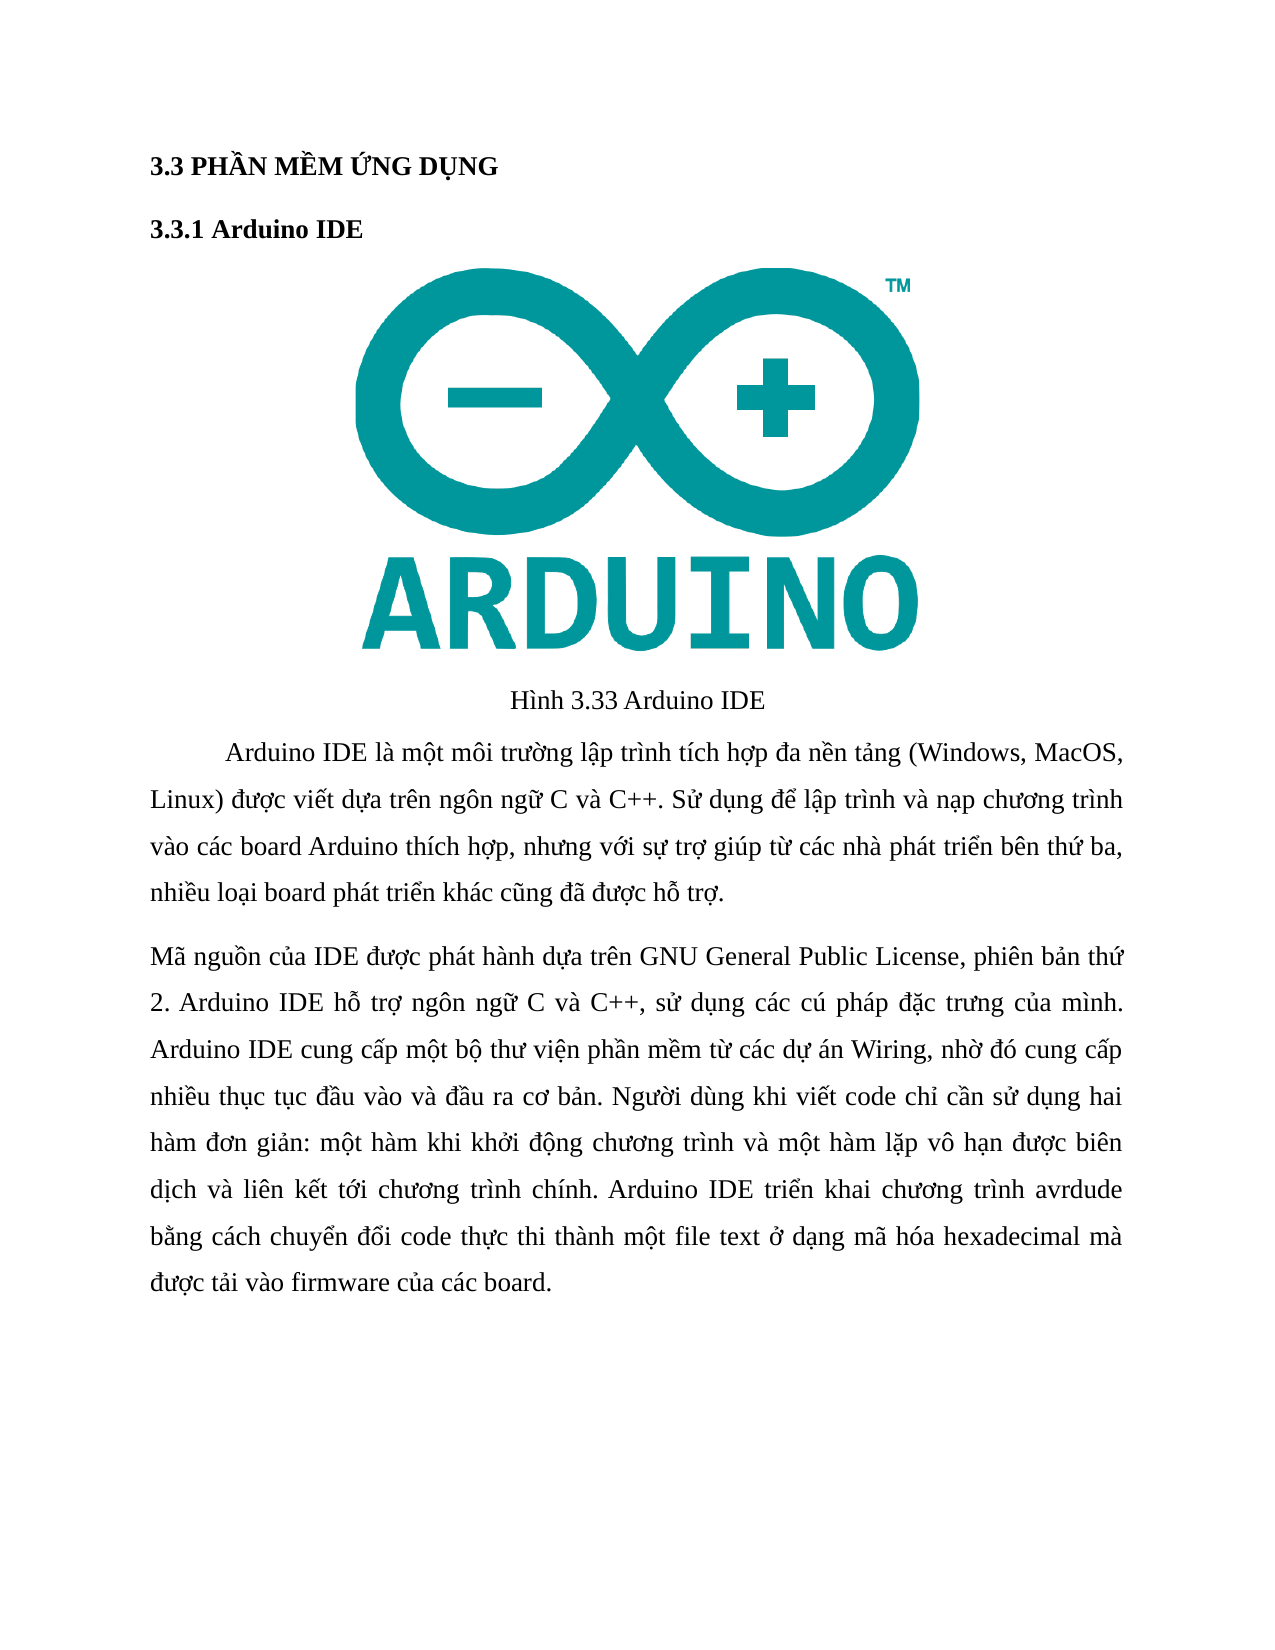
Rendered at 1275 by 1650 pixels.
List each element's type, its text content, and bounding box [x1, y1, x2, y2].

subtitle 3.3 PHẦN MỀM ỨNG DỤNG [150, 150, 1125, 181]
picture [355, 268, 920, 652]
text Arduino IDE là một môi trường lập trình tích hợp đa nền tảng (Windows, MacOS, Linux) được viết dựa trên ngôn ngữ C và C++. Sử dụng để lập trình và nạp chương trình vào các board Arduino thích hợp, nhưng với sự trợ giúp từ các nhà phát triển bên thứ ba, nhiều loại board phát triển khác cũng đã được hỗ trợ. [150, 737, 1125, 908]
text Hình 3.33 Arduino IDE [150, 684, 1125, 715]
subtitle 3.3.1 Arduino IDE [150, 213, 1125, 244]
text Mã nguồn của IDE được phát hành dựa trên GNU General Public License, phiên bản thứ 2. Arduino IDE hỗ trợ ngôn ngữ C và C++, sử dụng các cú pháp đặc trưng của mình. Arduino IDE cung cấp một bộ thư viện phần mềm từ các dự án Wiring, nhờ đó cung cấp nhiều thục tục đầu vào và đầu ra cơ bản. Người dùng khi viết code chỉ cần sử dụng hai hàm đơn giản: một hàm khi khởi động chương trình và một hàm lặp vô hạn được biên dịch và liên kết tới chương trình chính. Arduino IDE triển khai chương trình avrdude bằng cách chuyển đổi code thực thi thành một file text ở dạng mã hóa hexadecimal mà được tải vào firmware của các board. [150, 940, 1125, 1298]
